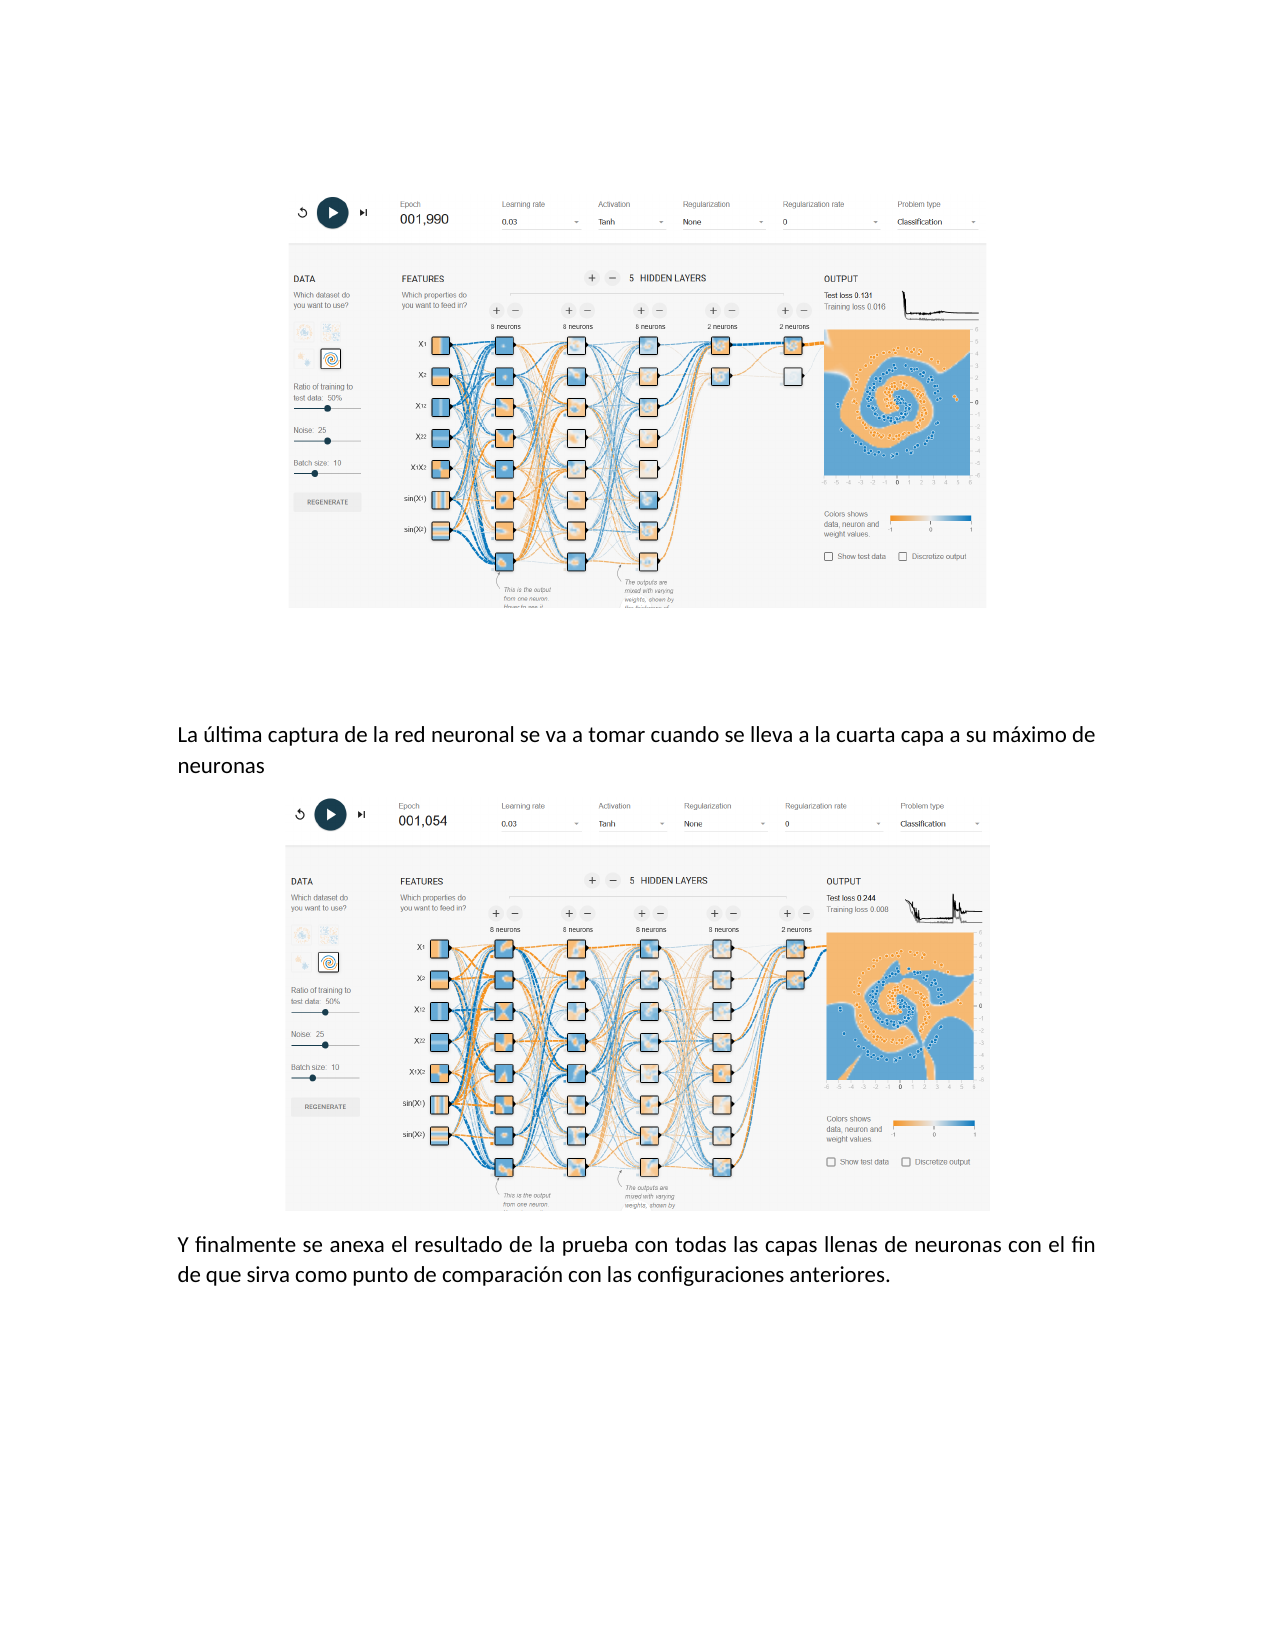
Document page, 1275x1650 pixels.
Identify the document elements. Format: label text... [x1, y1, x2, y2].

text Y finalmente se anexa el resultado de la prueba con todas las capas llenas de neuronas con el fin de que sirva como punto de comparación con las configuraciones anteriores. [177, 1230, 1098, 1288]
text La última captura de la red neuronal se va a tomar cuando se lleva a la cuarta capa a su máximo de neuronas [177, 721, 1098, 779]
picture [285, 797, 990, 1211]
picture [288, 194, 987, 608]
